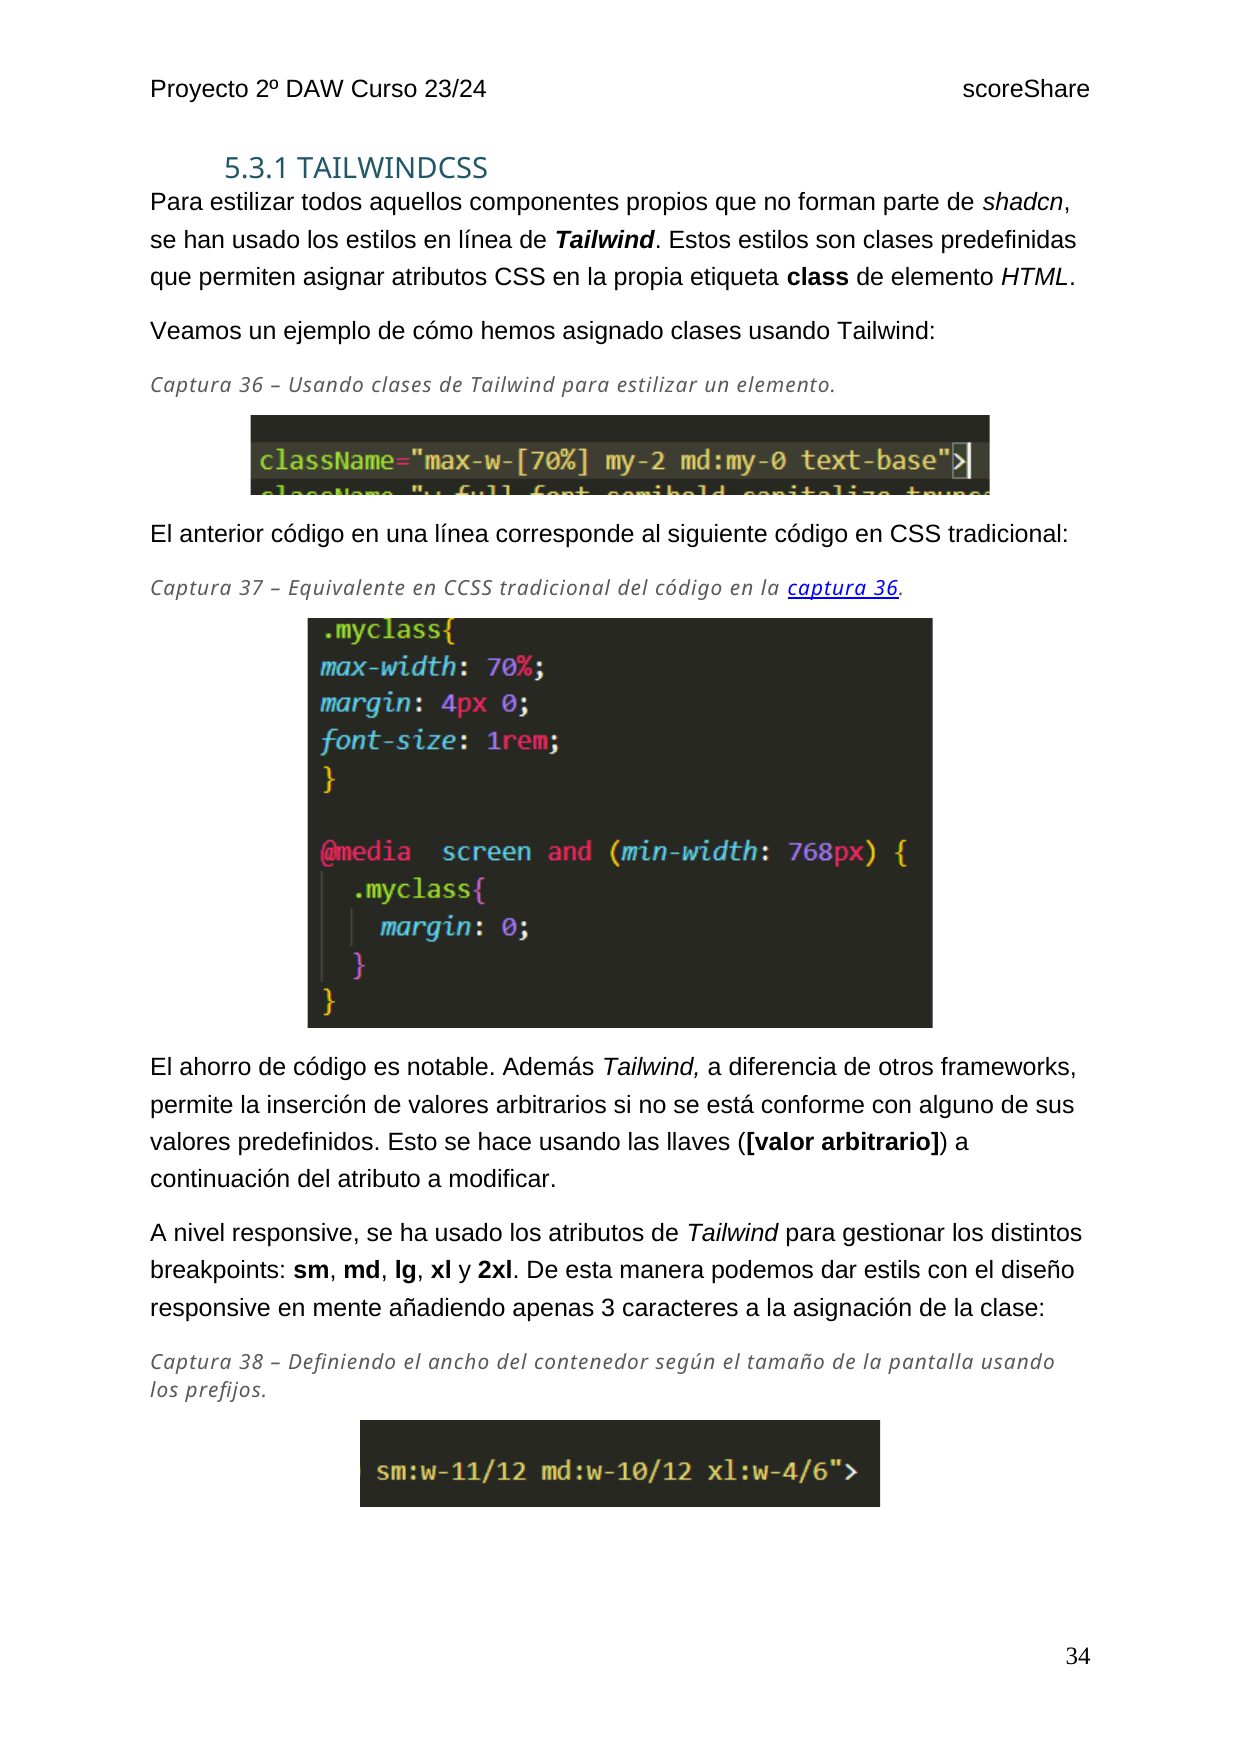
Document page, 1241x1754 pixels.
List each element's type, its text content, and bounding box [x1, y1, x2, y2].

text Veamos un ejemplo de cómo hemos asignado clases usando Tailwind: [150, 316, 1090, 345]
text El ahorro de código es notable. Además Tailwind, a diferencia de otros frameworks, permite la inserción de valores arbitrarios si no se está conforme con alguno de sus valores predefinidos. Esto se hace usando las llaves ([valor arbitrario]) a continuación del atributo a modificar. [150, 1052, 1090, 1193]
picture [360, 1420, 881, 1507]
picture [250, 415, 990, 495]
subtitle 5.3.1 TAILWINDCSS [150, 148, 1090, 187]
text A nivel responsive, se ha usado los atributos de Tailwind para gestionar los distintos breakpoints: sm, md, lg, xl y 2xl. De esta manera podemos dar estils con el diseño responsive en mente añadiendo apenas 3 caracteres a la asignación de la clase: [150, 1218, 1090, 1322]
text El anterior código en una línea corresponde al siguiente código en CSS tradicional: [150, 519, 1090, 548]
text Captura 37 – Equivalente en CCSS tradicional del código en la captura 36. [150, 573, 1090, 602]
picture [307, 618, 933, 1028]
text Captura 36 – Usando clases de Tailwind para estilizar un elemento. [150, 370, 1090, 398]
text Para estilizar todos aquellos componentes propios que no forman parte de shadcn, se han usado los estilos en línea de Tailwind. Estos estilos son clases predefinidas que permiten asignar atributos CSS en la propia etiqueta class de elemento HTML. [150, 187, 1090, 291]
text Captura 38 – Definiendo el ancho del contenedor según el tamaño de la pantalla usando los prefijos. [150, 1347, 1090, 1404]
